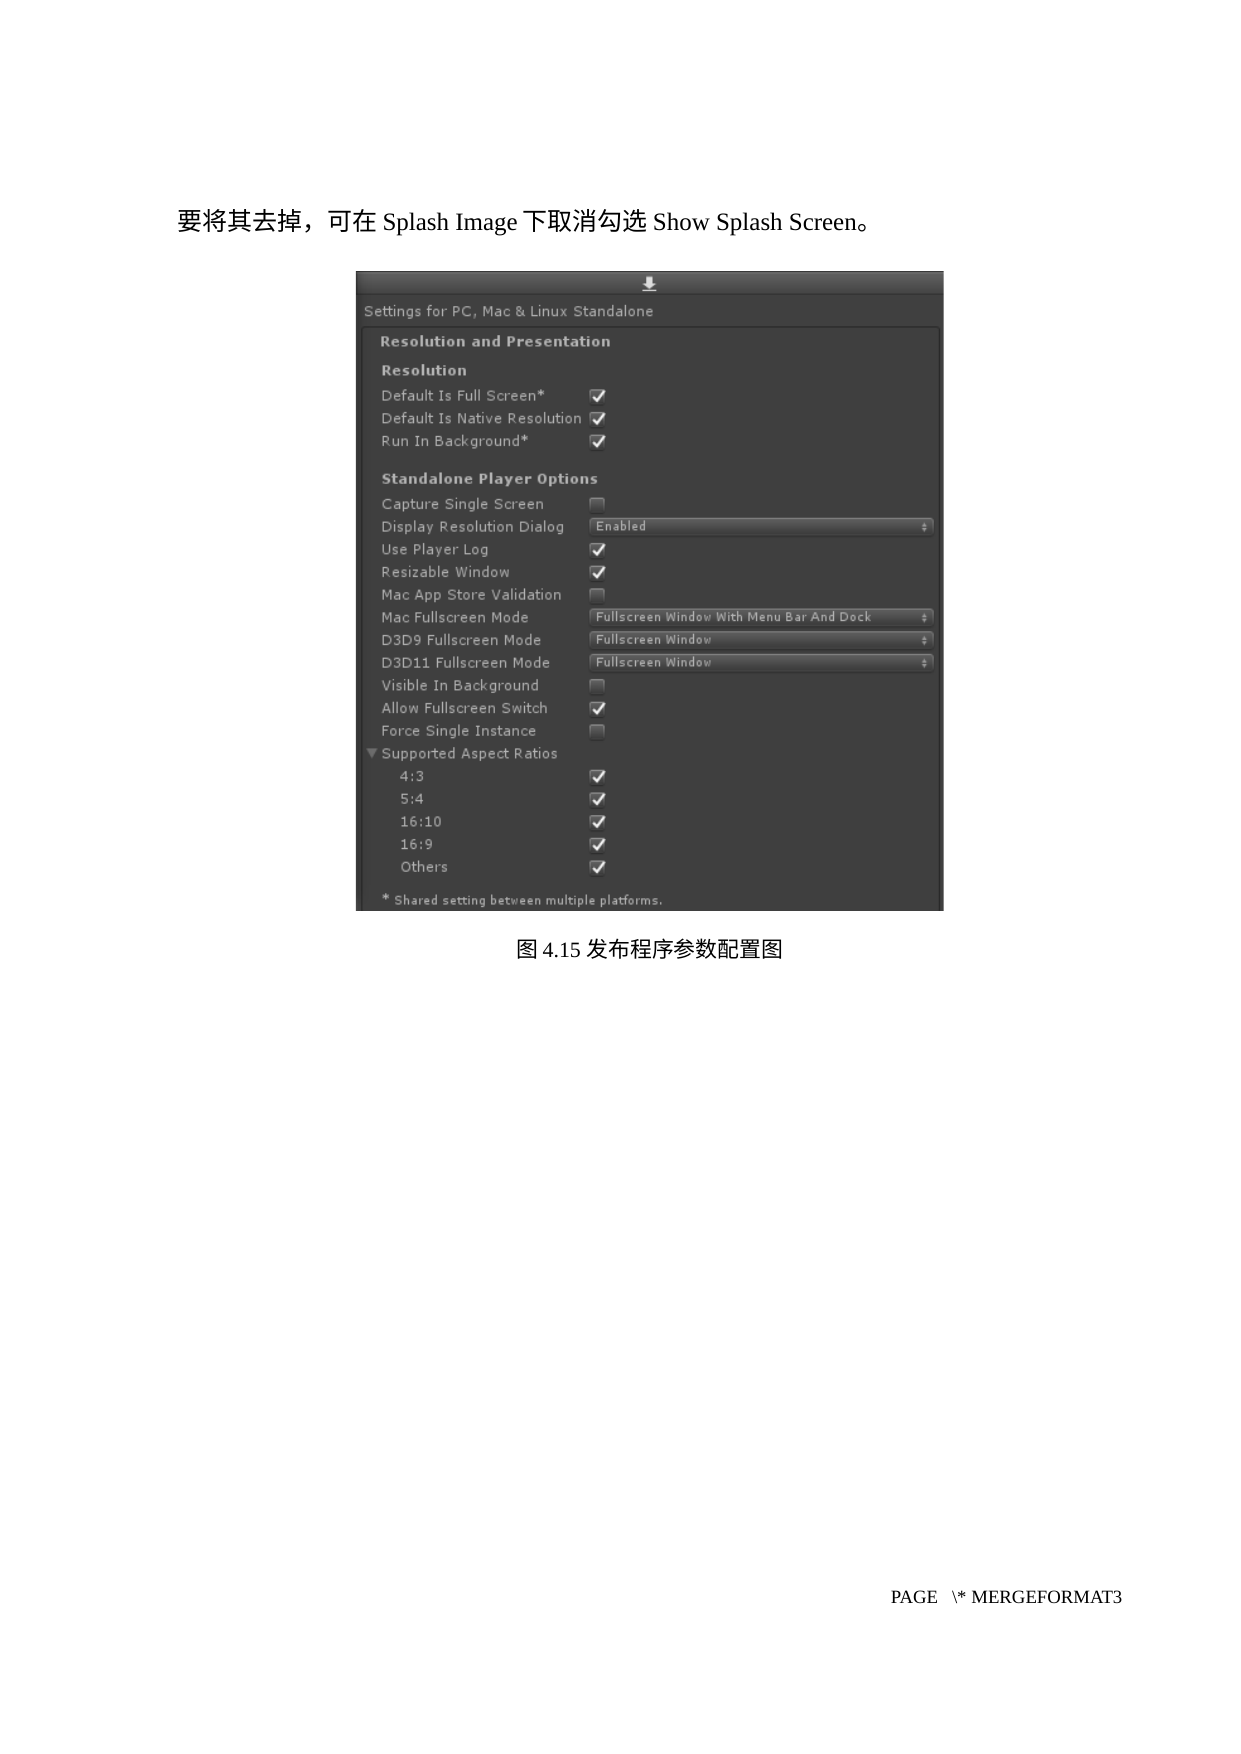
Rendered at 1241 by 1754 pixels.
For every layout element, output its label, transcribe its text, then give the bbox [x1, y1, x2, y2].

text 图4.15 发布程序参数配置图 [177, 931, 1122, 965]
picture [355, 271, 944, 911]
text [177, 185, 1122, 253]
